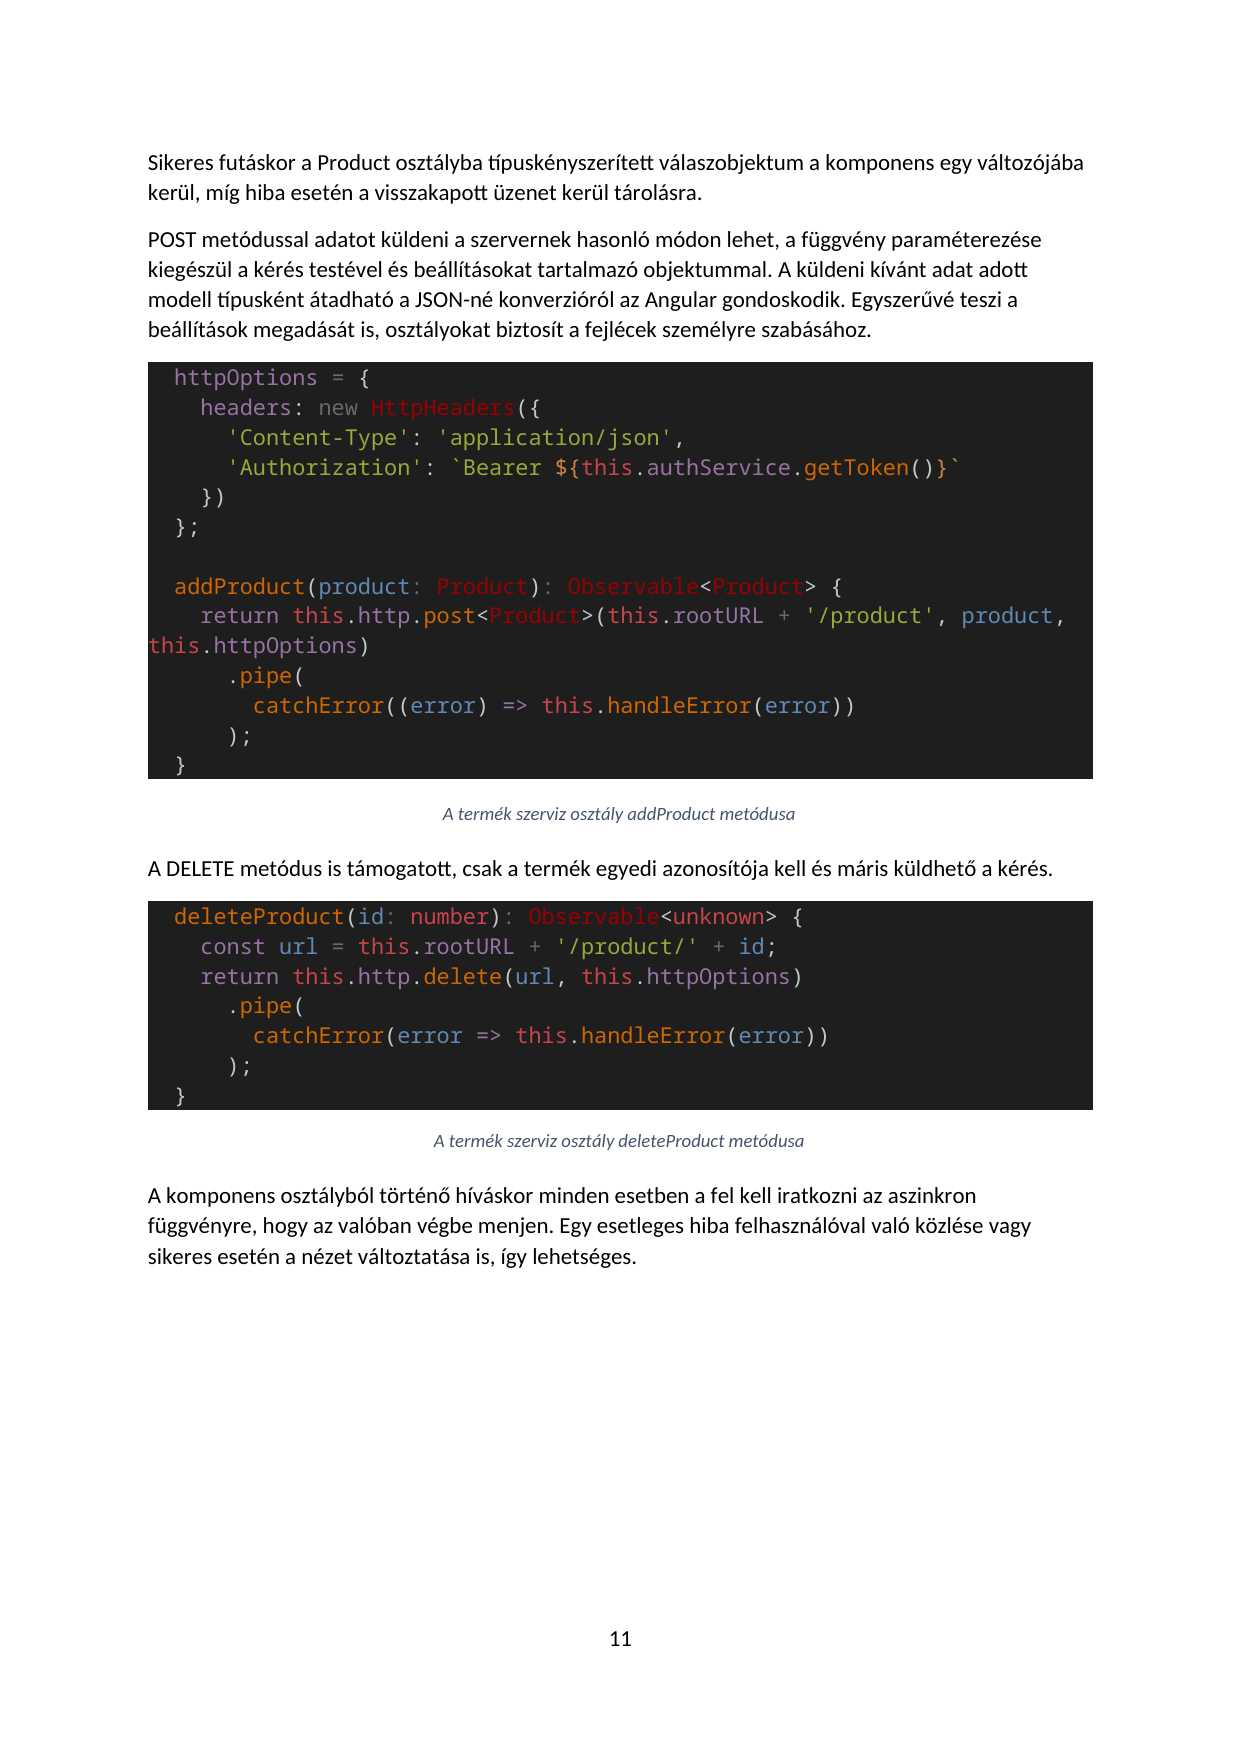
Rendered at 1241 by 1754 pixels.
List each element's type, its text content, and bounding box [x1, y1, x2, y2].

text headers: new HttpHeaders({ [148, 392, 1093, 422]
text }) [148, 481, 1093, 511]
text ); [148, 720, 1093, 749]
text return this.http.post<Product>(this.rootURL + '/product', product, this.httpOptions) [148, 601, 1093, 660]
text addProduct(product: Product): Observable<Product> { [148, 571, 1093, 601]
text catchError(error => this.handleError(error)) [148, 1020, 1093, 1050]
text Sikeres futáskor a Product osztályba típuskényszerített válaszobjektum a komponens egy változójába kerül, míg hiba esetén a visszakapott üzenet kerül tárolásra. [148, 148, 1093, 206]
text 'Authorization': `Bearer ${this.authService.getToken()}` [148, 452, 1093, 481]
text 'Content-Type': 'application/json', [148, 422, 1093, 452]
text catchError((error) => this.handleError(error)) [148, 690, 1093, 720]
text }; [148, 511, 1093, 541]
text return this.http.delete(url, this.httpOptions) [148, 961, 1093, 991]
text A komponens osztályból történő híváskor minden esetben a fel kell iratkozni az aszinkron függvényre, hogy az valóban végbe menjen. Egy esetleges hiba felhasználóval való közlése vagy sikeres esetén a nézet változtatása is, így lehetséges. [148, 1110, 1093, 1270]
text POST metódussal adatot küldeni a szervernek hasonló módon lehet, a függvény paraméterezése kiegészül a kérés testével és beállításokat tartalmazó objektummal. A küldeni kívánt adat adott modell típusként átadható a JSON-né konverzióról az Angular gondoskodik. Egyszerűvé teszi a beállítások megadását is, osztályokat biztosít a fejlécek személyre szabásához. [148, 225, 1093, 343]
text } [148, 1080, 1093, 1110]
text .pipe( [148, 660, 1093, 690]
text httpOptions = { [148, 362, 1093, 392]
text const url = this.rootURL + '/product/' + id; [148, 931, 1093, 961]
text deleteProduct(id: number): Observable<unknown> { [148, 901, 1093, 931]
text } [148, 749, 1093, 779]
text ); [148, 1050, 1093, 1080]
text .pipe( [148, 991, 1093, 1020]
text A DELETE metódus is támogatott, csak a termék egyedi azonosítója kell és máris küldhető a kérés. [148, 779, 1093, 882]
